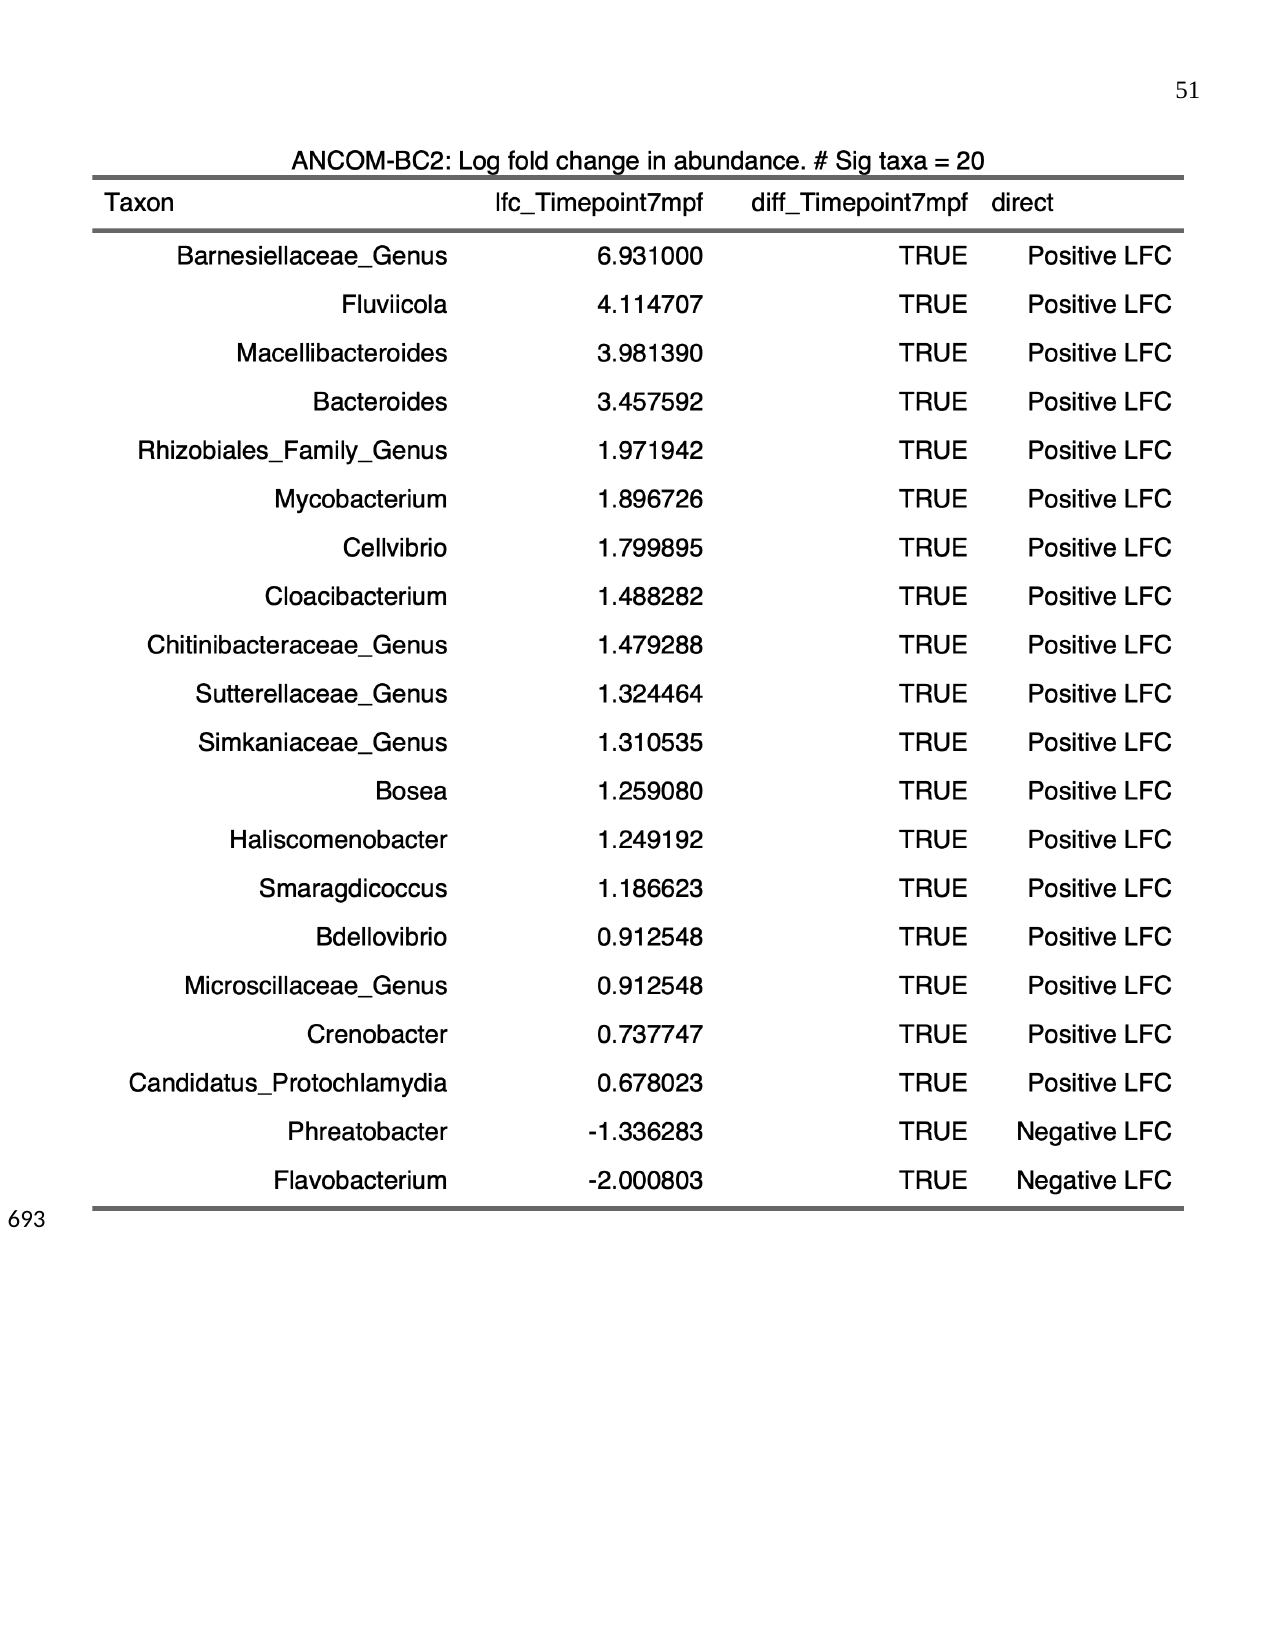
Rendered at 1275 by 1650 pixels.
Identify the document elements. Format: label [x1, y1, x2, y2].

picture [75, 132, 1200, 1228]
